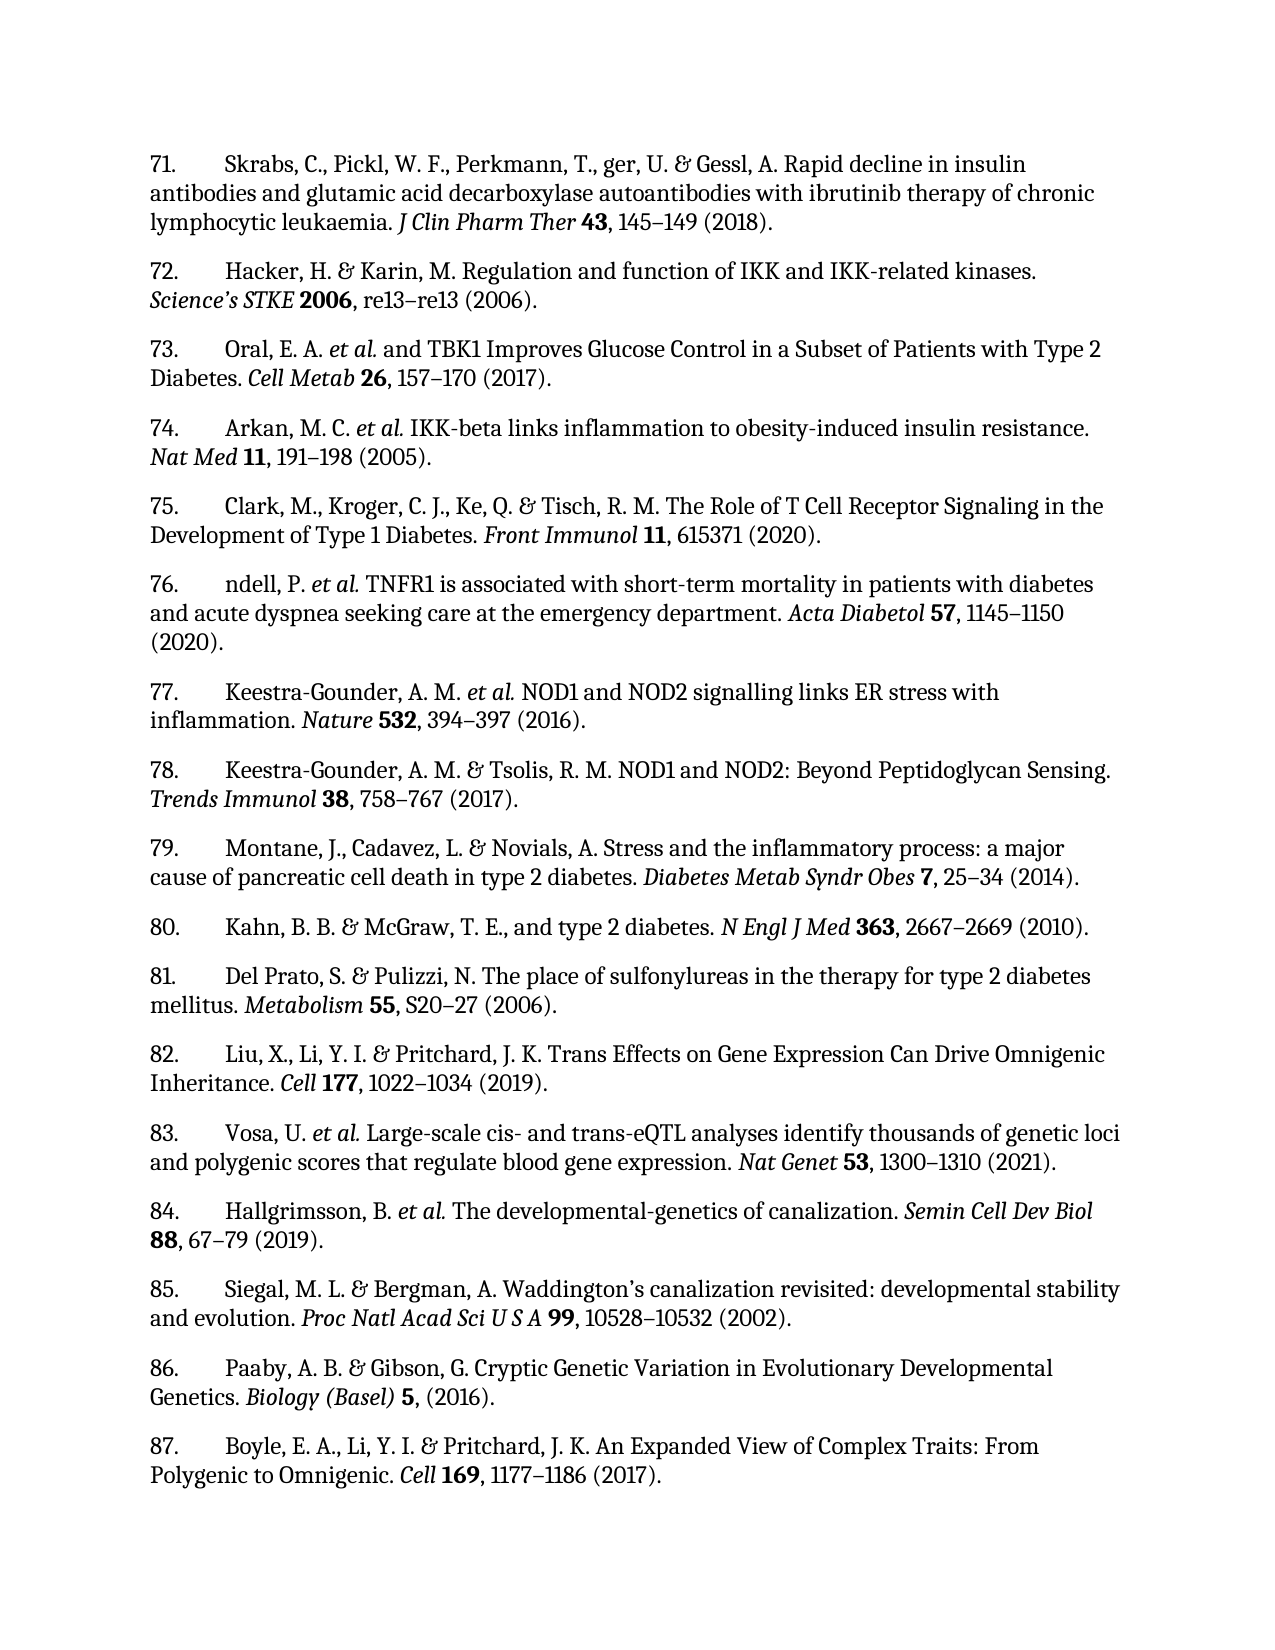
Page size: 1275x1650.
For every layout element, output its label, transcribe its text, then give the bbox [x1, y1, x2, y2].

text 82. Liu, X., Li, Y. I. & Pritchard, J. K. Trans Effects on Gene Expression Can Drive Omnigenic Inheritance. Cell 177, 1022–1034 (2019). [150, 1040, 1125, 1098]
text 71. Skrabs, C., Pickl, W. F., Perkmann, T., ger, U. & Gessl, A. Rapid decline in insulin antibodies and glutamic acid decarboxylase autoantibodies with ibrutinib therapy of chronic lymphocytic leukaemia. J Clin Pharm Ther 43, 145–149 (2018). [150, 150, 1125, 236]
text 84. Hallgrimsson, B. et al. The developmental-genetics of canalization. Semin Cell Dev Biol 88, 67–79 (2019). [150, 1197, 1125, 1254]
text 81. Del Prato, S. & Pulizzi, N. The place of sulfonylureas in the therapy for type 2 diabetes mellitus. Metabolism 55, S20–27 (2006). [150, 962, 1125, 1019]
text 80. Kahn, B. B. & McGraw, T. E., and type 2 diabetes. N Engl J Med 363, 2667–2669 (2010). [150, 912, 1125, 941]
text 72. Hacker, H. & Karin, M. Regulation and function of IKK and IKK-related kinases. Science’s STKE 2006, re13–re13 (2006). [150, 257, 1125, 314]
text 86. Paaby, A. B. & Gibson, G. Cryptic Genetic Variation in Evolutionary Developmental Genetics. Biology (Basel) 5, (2016). [150, 1354, 1125, 1411]
text 78. Keestra-Gounder, A. M. & Tsolis, R. M. NOD1 and NOD2: Beyond Peptidoglycan Sensing. Trends Immunol 38, 758–767 (2017). [150, 756, 1125, 813]
text 83. Vosa, U. et al. Large-scale cis- and trans-eQTL analyses identify thousands of genetic loci and polygenic scores that regulate blood gene expression. Nat Genet 53, 1300–1310 (2021). [150, 1119, 1125, 1176]
text 74. Arkan, M. C. et al. IKK-beta links inflammation to obesity-induced insulin resistance. Nat Med 11, 191–198 (2005). [150, 414, 1125, 471]
text 75. Clark, M., Kroger, C. J., Ke, Q. & Tisch, R. M. The Role of T Cell Receptor Signaling in the Development of Type 1 Diabetes. Front Immunol 11, 615371 (2020). [150, 492, 1125, 549]
text 79. Montane, J., Cadavez, L. & Novials, A. Stress and the inflammatory process: a major cause of pancreatic cell death in type 2 diabetes. Diabetes Metab Syndr Obes 7, 25–34 (2014). [150, 834, 1125, 892]
text 73. Oral, E. A. et al. and TBK1 Improves Glucose Control in a Subset of Patients with Type 2 Diabetes. Cell Metab 26, 157–170 (2017). [150, 335, 1125, 393]
text 87. Boyle, E. A., Li, Y. I. & Pritchard, J. K. An Expanded View of Complex Traits: From Polygenic to Omnigenic. Cell 169, 1177–1186 (2017). [150, 1432, 1125, 1489]
text 85. Siegal, M. L. & Bergman, A. Waddington’s canalization revisited: developmental stability and evolution. Proc Natl Acad Sci U S A 99, 10528–10532 (2002). [150, 1275, 1125, 1333]
text 76. ndell, P. et al. TNFR1 is associated with short-term mortality in patients with diabetes and acute dyspnea seeking care at the emergency department. Acta Diabetol 57, 1145–1150 (2020). [150, 570, 1125, 657]
text 77. Keestra-Gounder, A. M. et al. NOD1 and NOD2 signalling links ER stress with inflammation. Nature 532, 394–397 (2016). [150, 677, 1125, 735]
